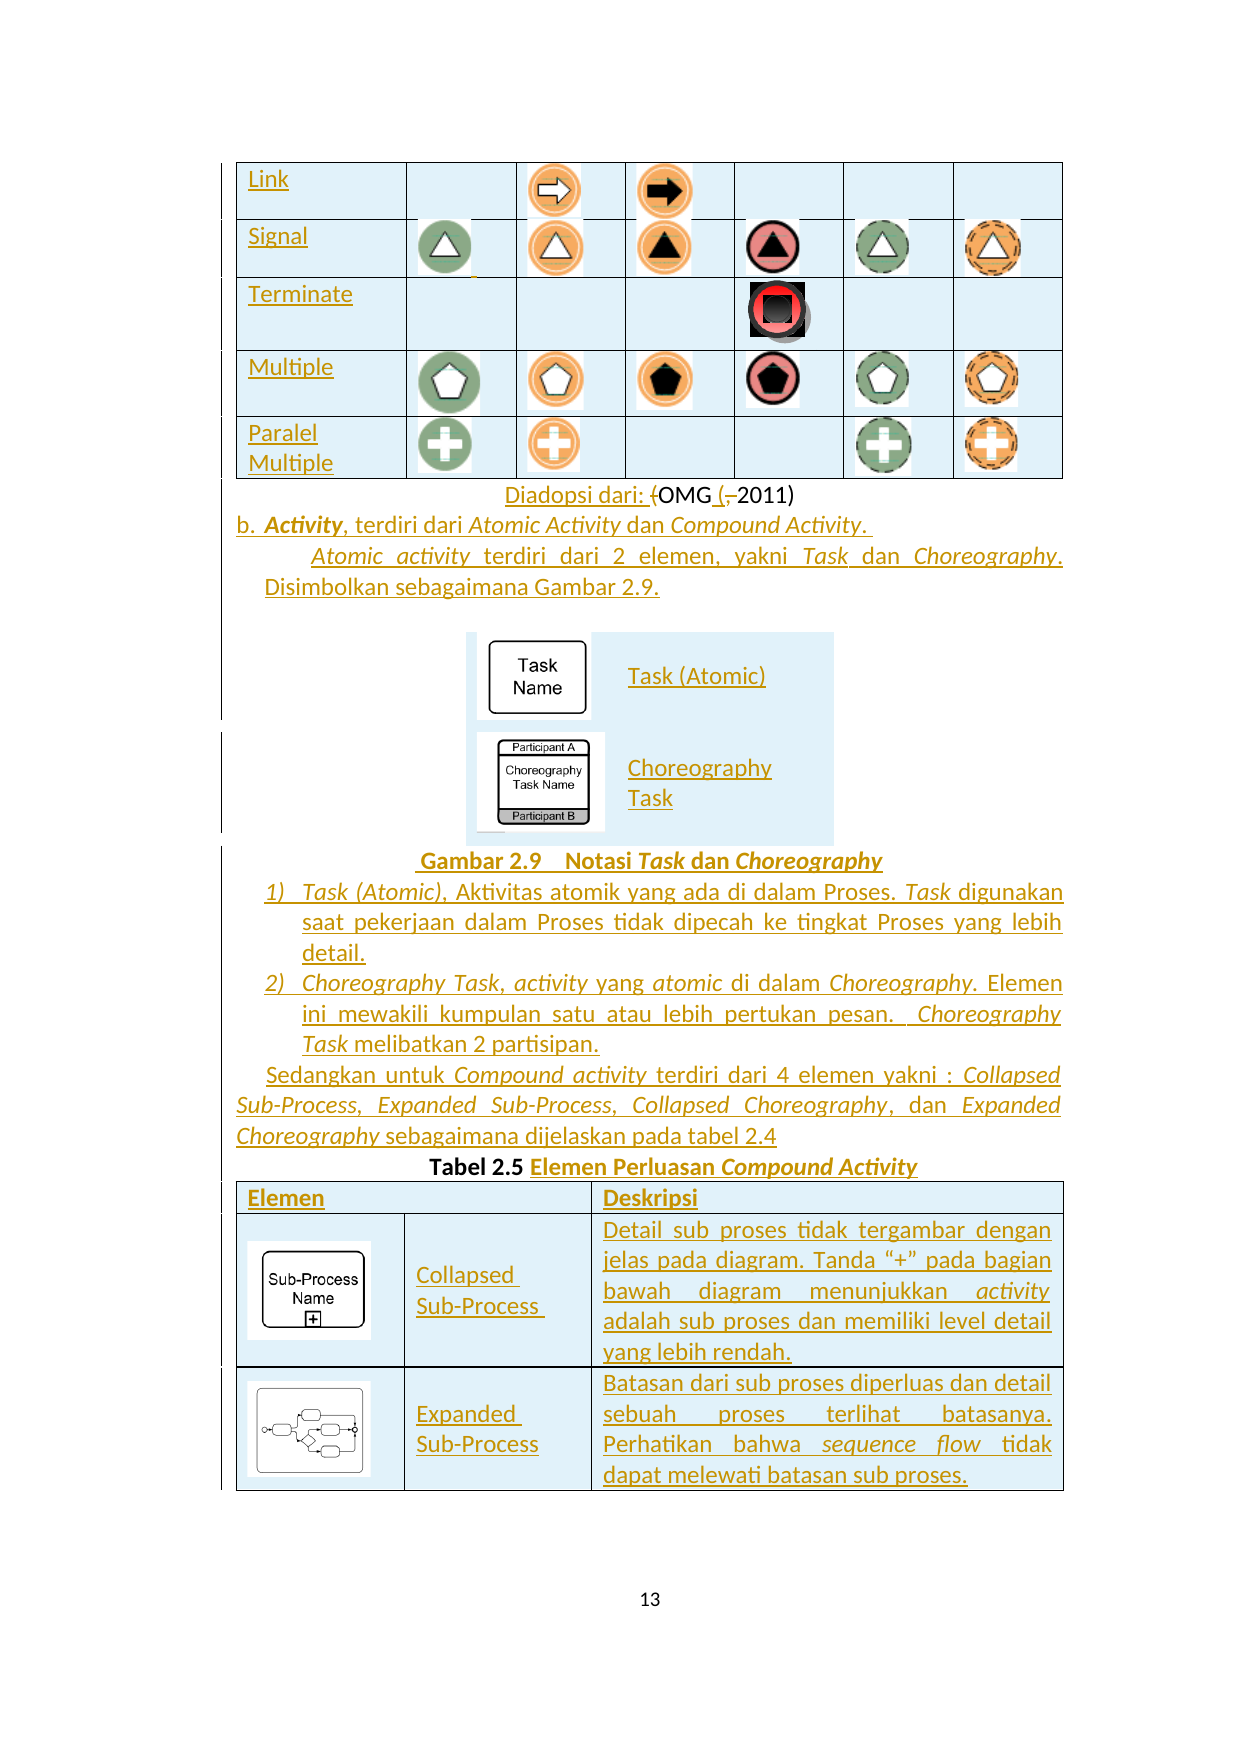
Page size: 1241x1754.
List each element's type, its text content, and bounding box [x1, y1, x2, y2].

picture [527, 351, 584, 410]
picture [964, 219, 1021, 277]
picture [527, 219, 584, 277]
picture [476, 631, 592, 720]
picture [417, 417, 472, 473]
picture [964, 351, 1019, 407]
picture [964, 417, 1018, 472]
picture [855, 417, 912, 476]
picture [417, 351, 481, 416]
picture [855, 351, 909, 407]
picture [745, 351, 800, 408]
picture [247, 1381, 371, 1477]
picture [417, 219, 472, 275]
picture [476, 732, 606, 833]
list OMG2011) [236, 479, 1063, 509]
picture [745, 219, 800, 275]
picture [636, 163, 693, 276]
picture [527, 417, 580, 472]
picture [527, 163, 581, 217]
picture [855, 219, 909, 275]
picture [636, 351, 693, 410]
picture [247, 1241, 371, 1340]
